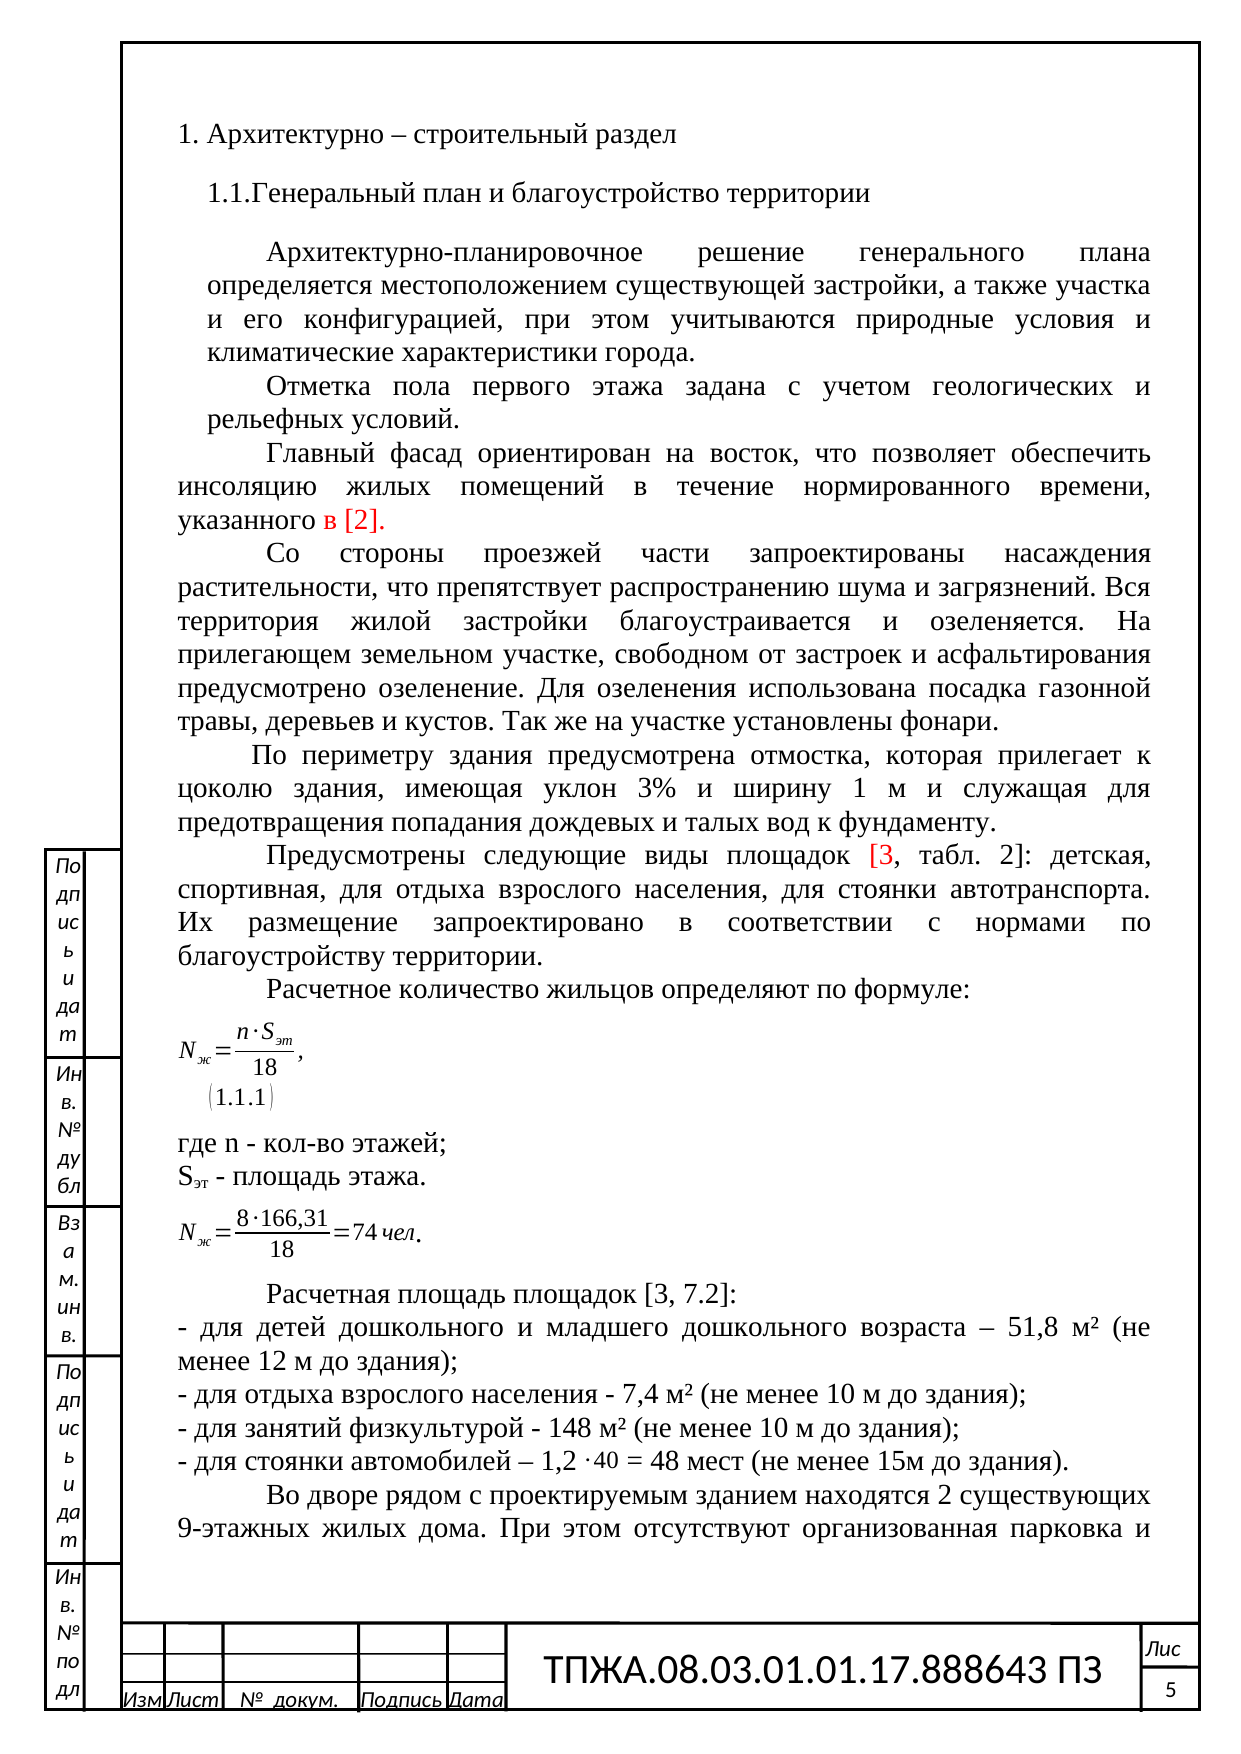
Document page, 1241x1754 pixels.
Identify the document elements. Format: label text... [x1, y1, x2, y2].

text Главный фасад ориентирован на восток, что позволяет обеспечить инсоляцию жилых помещений в течение нормированного времени, указанного в [2]. [177, 435, 1152, 536]
text Генеральный план и благоустройство территории [207, 175, 1152, 209]
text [177, 1477, 1152, 1544]
text - для детей дошкольного и младшего дошкольного возраста – 51,8 м² (не менее 12 м до здания); [177, 1309, 1152, 1376]
text . [177, 1204, 1152, 1263]
text Расчетное количество жильцов определяют по формуле: [177, 972, 1152, 1005]
text - для стоянки автомобилей – 1,2 = 48 мест (не менее 15м до здания). [177, 1443, 1152, 1477]
text Sэт - площадь этажа. [177, 1158, 1152, 1192]
text где n - кол-во этажей; [177, 1125, 1152, 1158]
text По периметру здания предусмотрена отмостка, которая прилегает к цоколю здания, имеющая уклон 3% и ширину 1 м и служащая для предотвращения попадания дождевых и талых вод к фундаменту. [177, 737, 1152, 837]
text - для отдыха взрослого населения - 7,4 м² (не менее 10 м до здания); [177, 1376, 1152, 1410]
text 1. Архитектурно – строительный раздел [177, 117, 1152, 150]
text Отметка пола первого этажа задана с учетом геологических и рельефных условий. [207, 368, 1152, 435]
text Архитектурно-планировочное решение генерального плана определяется местоположением существующей застройки, а также участка и его конфигурацией, при этом учитываются природные условия и климатические характеристики города. [207, 234, 1152, 368]
text Предусмотрены следующие виды площадок [3, табл. 2]: детская, спортивная, для отдыха взрослого населения, для стоянки автотранспорта. Их размещение запроектировано в соответствии с нормами по благоустройству территории. [177, 837, 1152, 972]
text - для занятий физкультурой - 148 м² (не менее 10 м до здания); [177, 1410, 1152, 1443]
text Расчетная площадь площадок [3, 7.2]: [177, 1276, 1152, 1309]
text Со стороны проезжей части запроектированы насаждения растительности, что препятствует распространению шума и загрязнений. Вся территория жилой застройки благоустраивается и озеленяется. На прилегающем земельном участке, свободном от застроек и асфальтирования предусмотрено озеленение. Для озеленения использована посадка газонной травы, деревьев и кустов. Так же на участке установлены фонари. [177, 536, 1152, 737]
